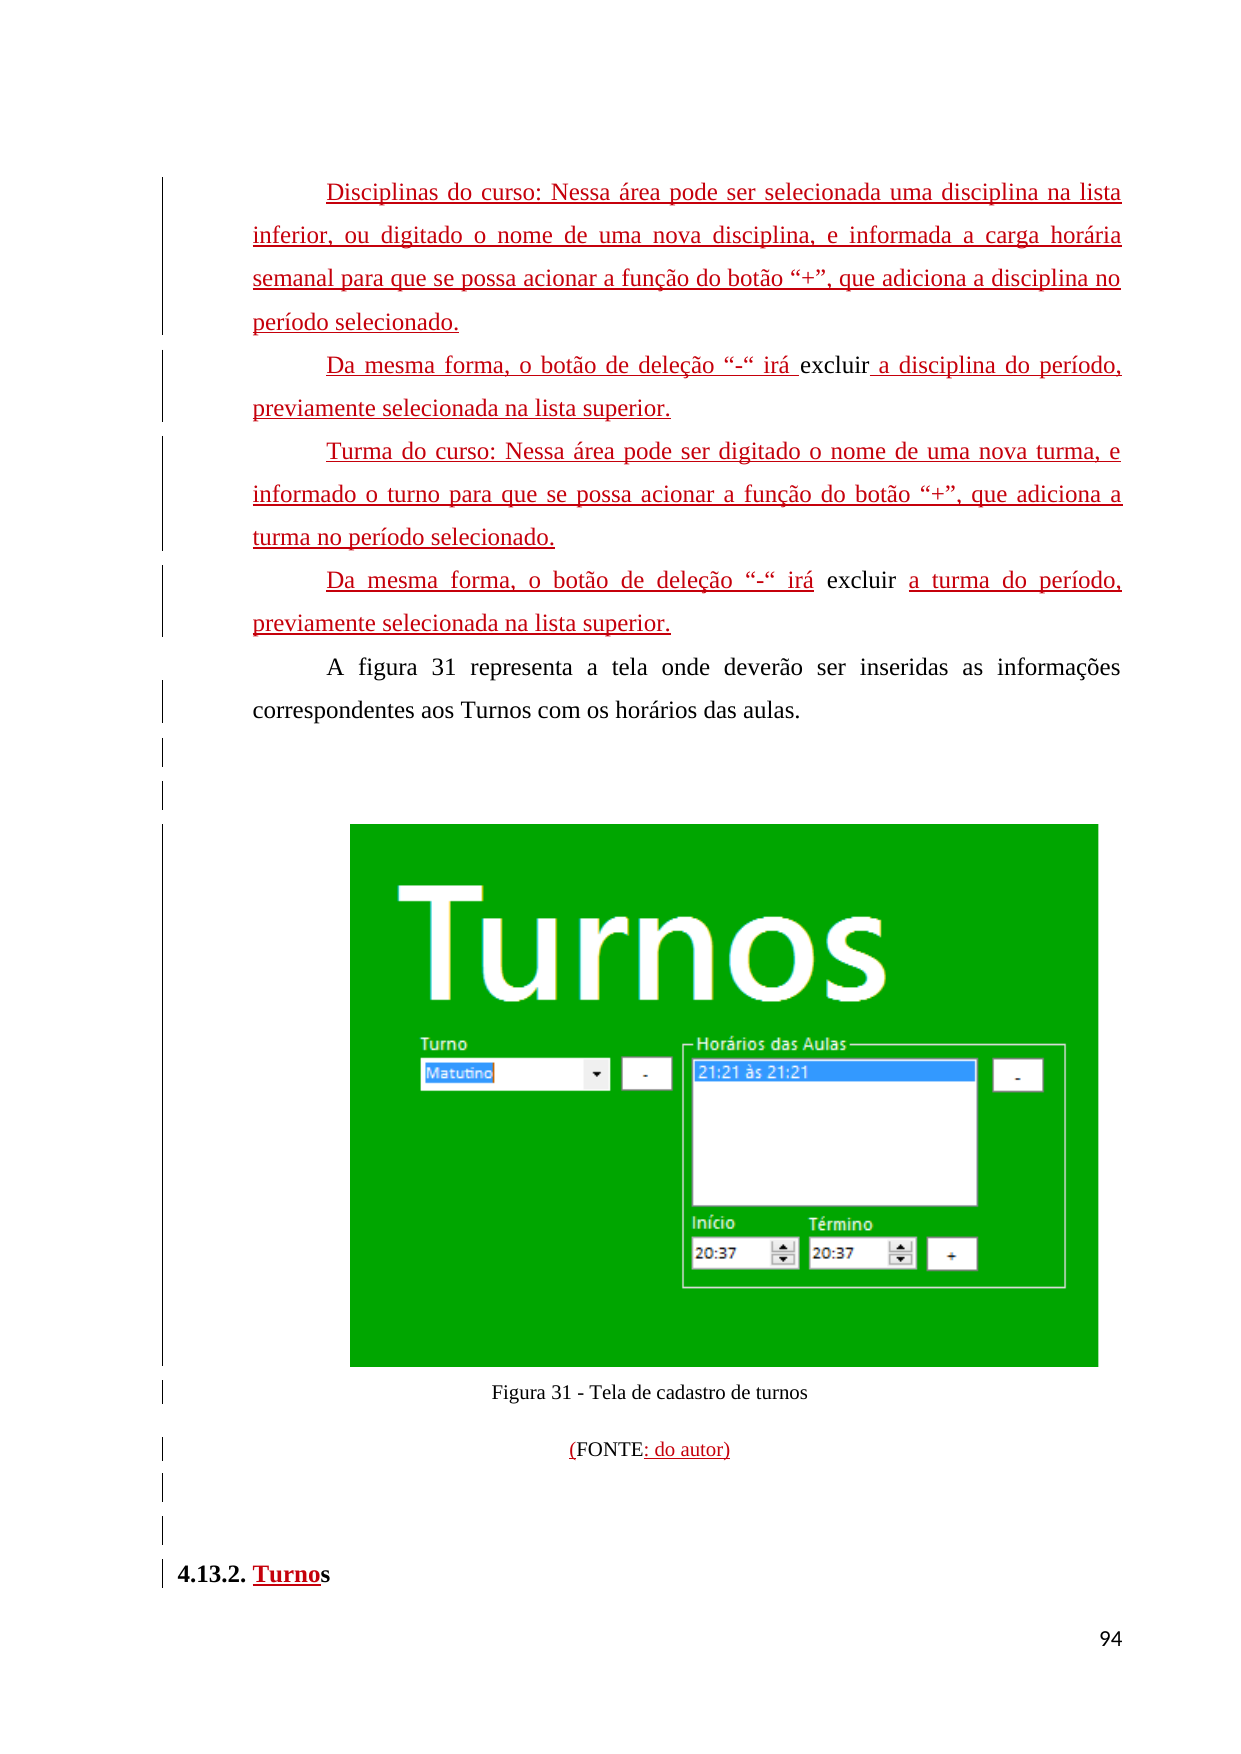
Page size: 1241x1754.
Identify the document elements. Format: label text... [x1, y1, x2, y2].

text FONTE [177, 1437, 1122, 1461]
list s [177, 1559, 1122, 1588]
text excluir [252, 565, 1122, 637]
text A figura 31 representa a tela onde deverão ser inseridas as informações correspondentes aos Turnos com os horários das aulas. [252, 652, 1122, 723]
text excluir [252, 350, 1122, 422]
picture [350, 824, 1099, 1367]
text Figura 31 - Tela de cadastro de turnos [177, 1380, 1122, 1404]
